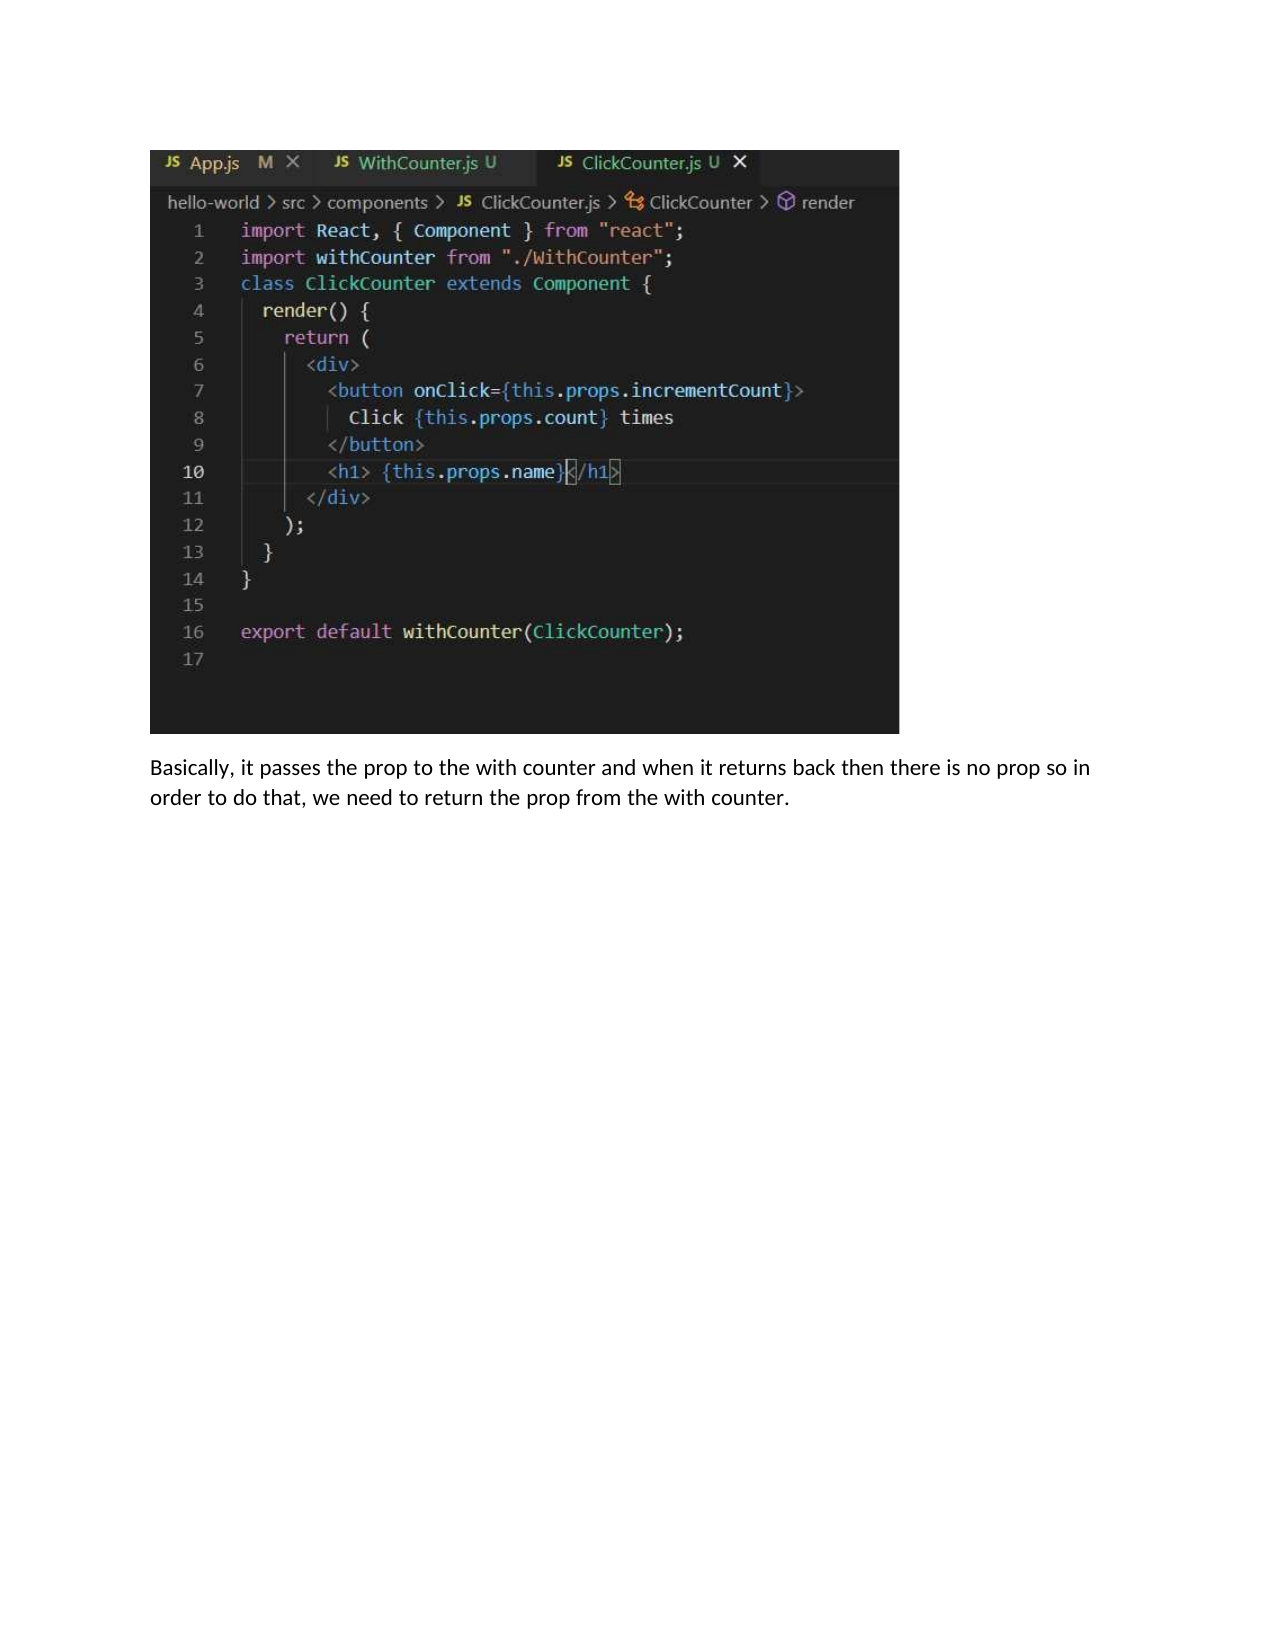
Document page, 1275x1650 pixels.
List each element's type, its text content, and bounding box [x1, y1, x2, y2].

picture [150, 150, 900, 734]
text Basically, it passes the prop to the with counter and when it returns back then there is no prop so in order to do that, we need to return the prop from the with counter. [150, 753, 1112, 812]
